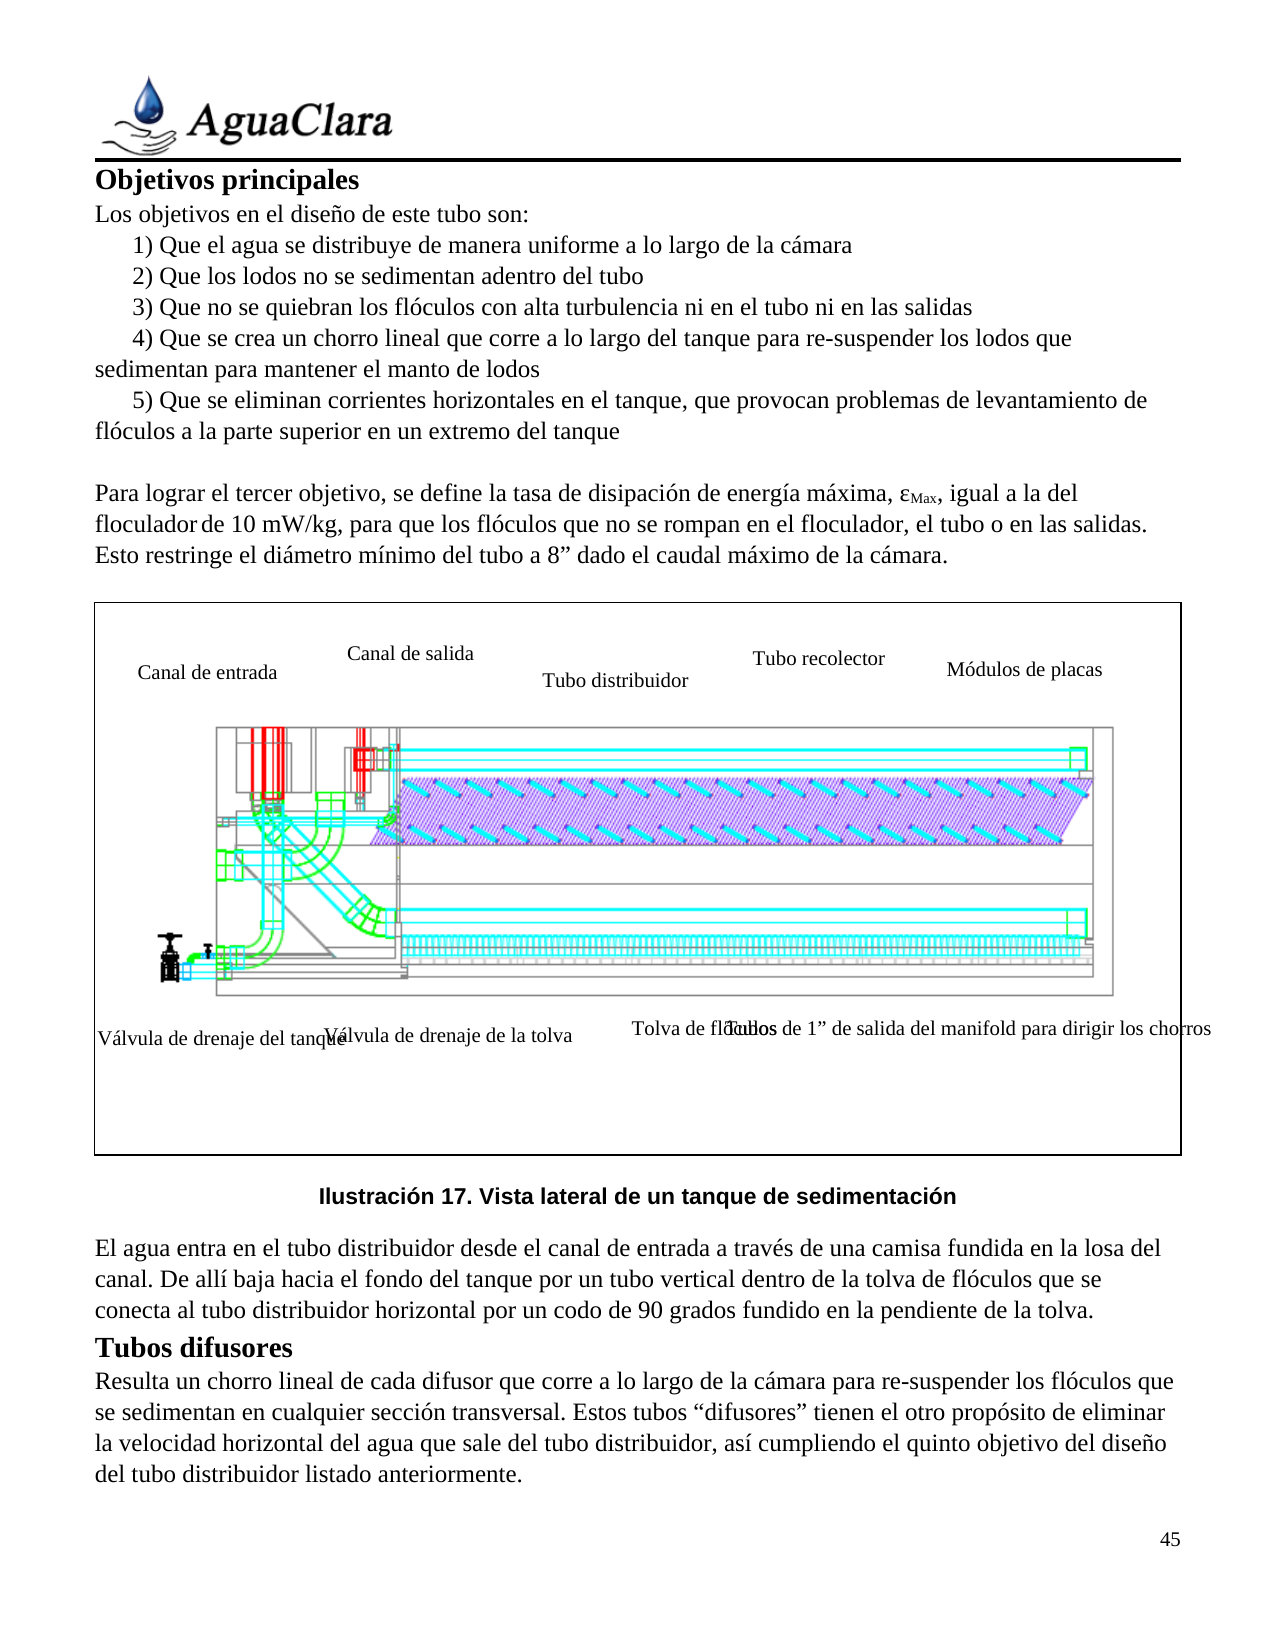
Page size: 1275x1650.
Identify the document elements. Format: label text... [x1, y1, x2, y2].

picture [94, 75, 412, 158]
text 5) Que se eliminan corrientes horizontales en el tanque, que provocan problemas de levantamiento de flóculos a la parte superior en un extremo del tanque [94, 385, 1181, 445]
text 4) Que se crea un chorro lineal que corre a lo largo del tanque para re-suspender los lodos que sedimentan para mantener el manto de lodos [94, 323, 1181, 383]
text 3) Que no se quiebran los flóculos con alta turbulencia ni en el tubo ni en las salidas [94, 292, 1181, 321]
subtitle Tubos difusores [94, 1330, 1181, 1363]
subtitle Objetivos principales [94, 162, 1181, 196]
text Resulta un chorro lineal de cada difusor que corre a lo largo de la cámara para re-suspender los flóculos que se sedimentan en cualquier sección transversal. Estos tubos “difusores” tienen el otro propósito de eliminar la velocidad horizontal del agua que sale del tubo distribuidor, así cumpliendo el quinto objetivo del diseño del tubo distribuidor listado anteriormente. [94, 1366, 1181, 1488]
text El agua entra en el tubo distribuidor desde el canal de entrada a través de una camisa fundida en la losa del canal. De allí baja hacia el fondo del tanque por un tubo vertical dentro de la tolva de flóculos que se conecta al tubo distribuidor horizontal por un codo de 90 grados fundido en la pendiente de la tolva. [94, 1233, 1181, 1323]
text 2) Que los lodos no se sedimentan adentro del tubo [94, 261, 1181, 289]
text Ilustración 17. Vista lateral de un tanque de sedimentación [94, 1183, 1181, 1210]
picture [155, 710, 1117, 1012]
text 1) Que el agua se distribuye de manera uniforme a lo largo de la cámara [94, 230, 1181, 258]
text Para lograr el tercer objetivo, se define la tasa de disipación de energía máxima, εMax, igual a la del floculador de 10 mW/kg, para que los flóculos que no se rompan en el floculador, el tubo o en las salidas. Esto restringe el diámetro mínimo del tubo a 8” dado el caudal máximo de la cámara. [94, 478, 1181, 569]
text Los objetivos en el diseño de este tubo son: [94, 199, 1181, 227]
